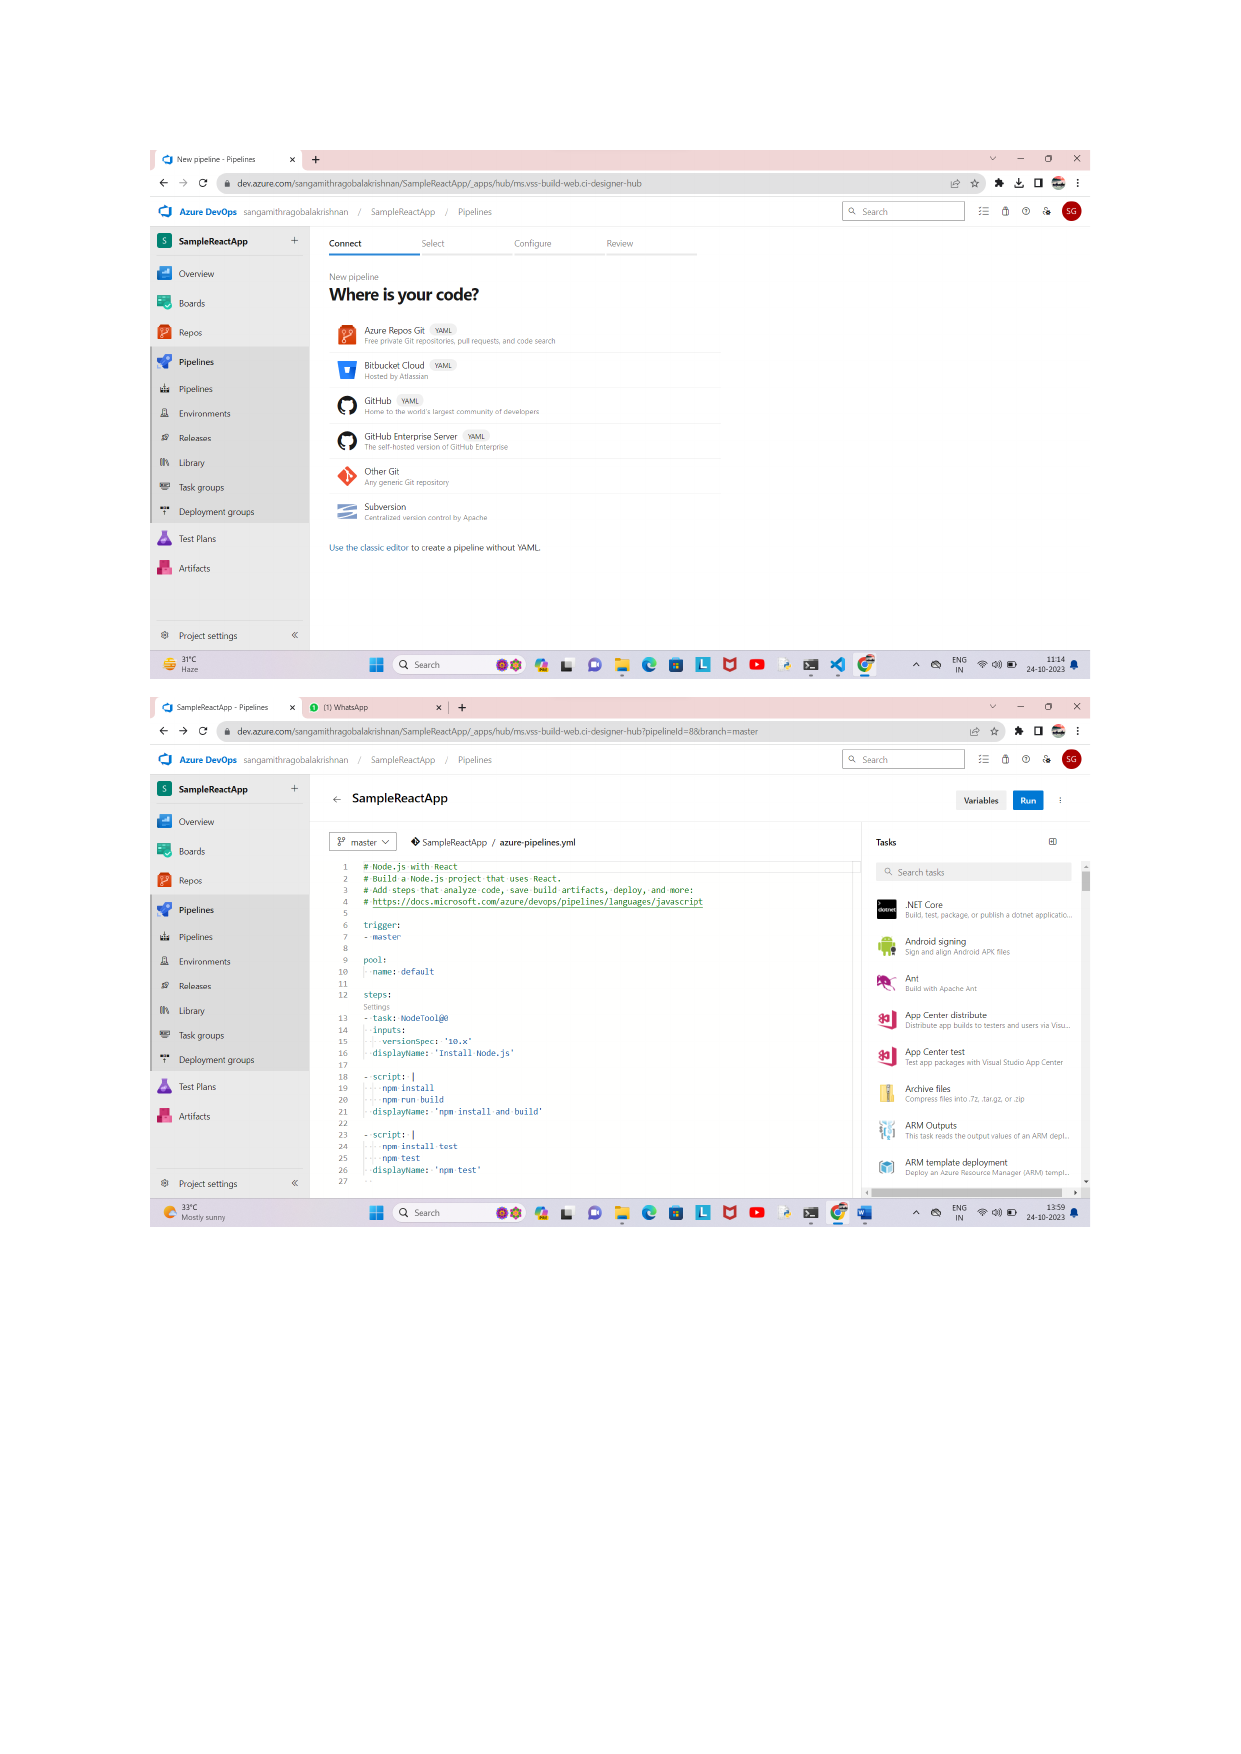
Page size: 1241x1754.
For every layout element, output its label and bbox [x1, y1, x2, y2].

picture [150, 150, 1091, 679]
picture [150, 697, 1091, 1227]
